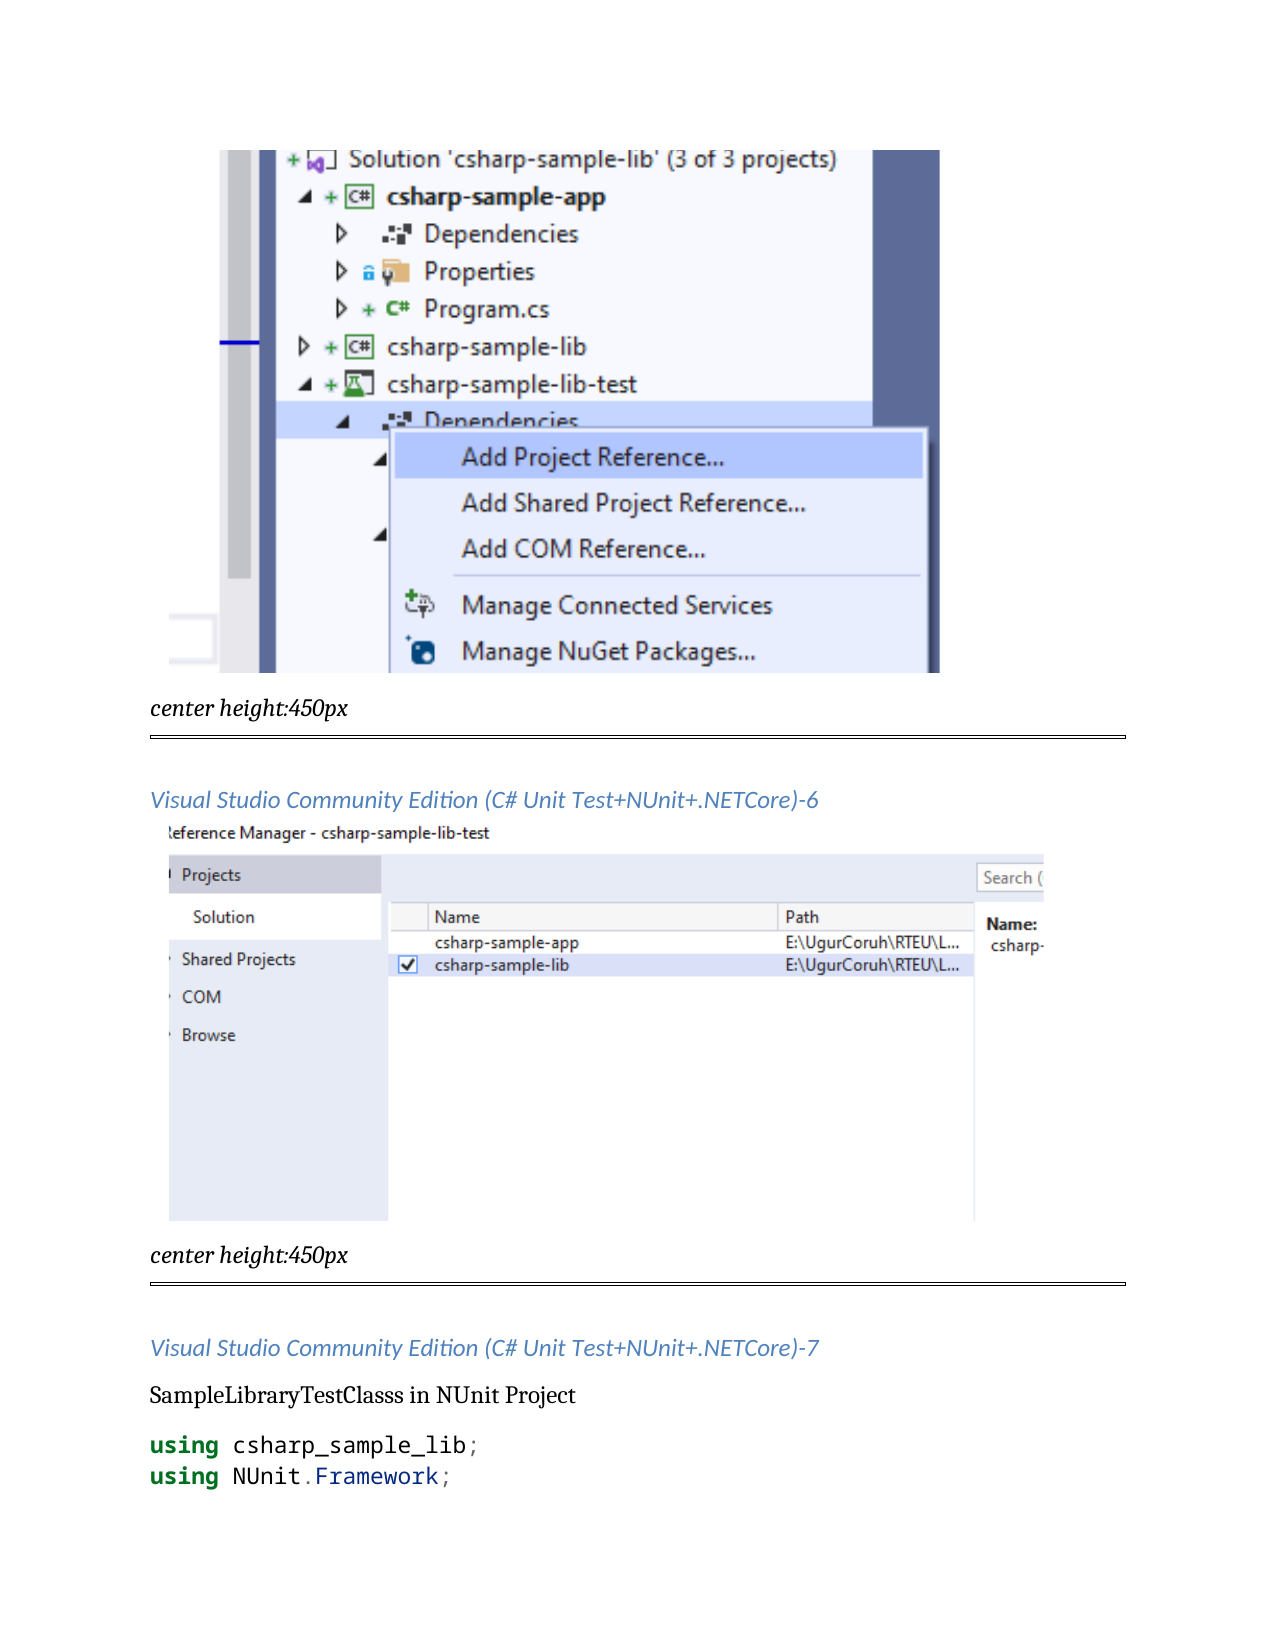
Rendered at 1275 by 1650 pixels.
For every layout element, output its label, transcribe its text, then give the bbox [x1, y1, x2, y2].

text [150, 1429, 1125, 1491]
picture [168, 150, 940, 673]
subtitle Visual Studio Community Edition (C# Unit Test+NUnit+.NETCore)-7 [150, 1332, 1125, 1362]
text center height:450px [150, 1241, 1125, 1270]
subtitle Visual Studio Community Edition (C# Unit Test+NUnit+.NETCore)-6 [150, 784, 1125, 815]
text SampleLibraryTestClasss in NUnit Project [150, 1381, 1125, 1410]
picture [168, 815, 1044, 1221]
text center height:450px [150, 694, 1125, 722]
